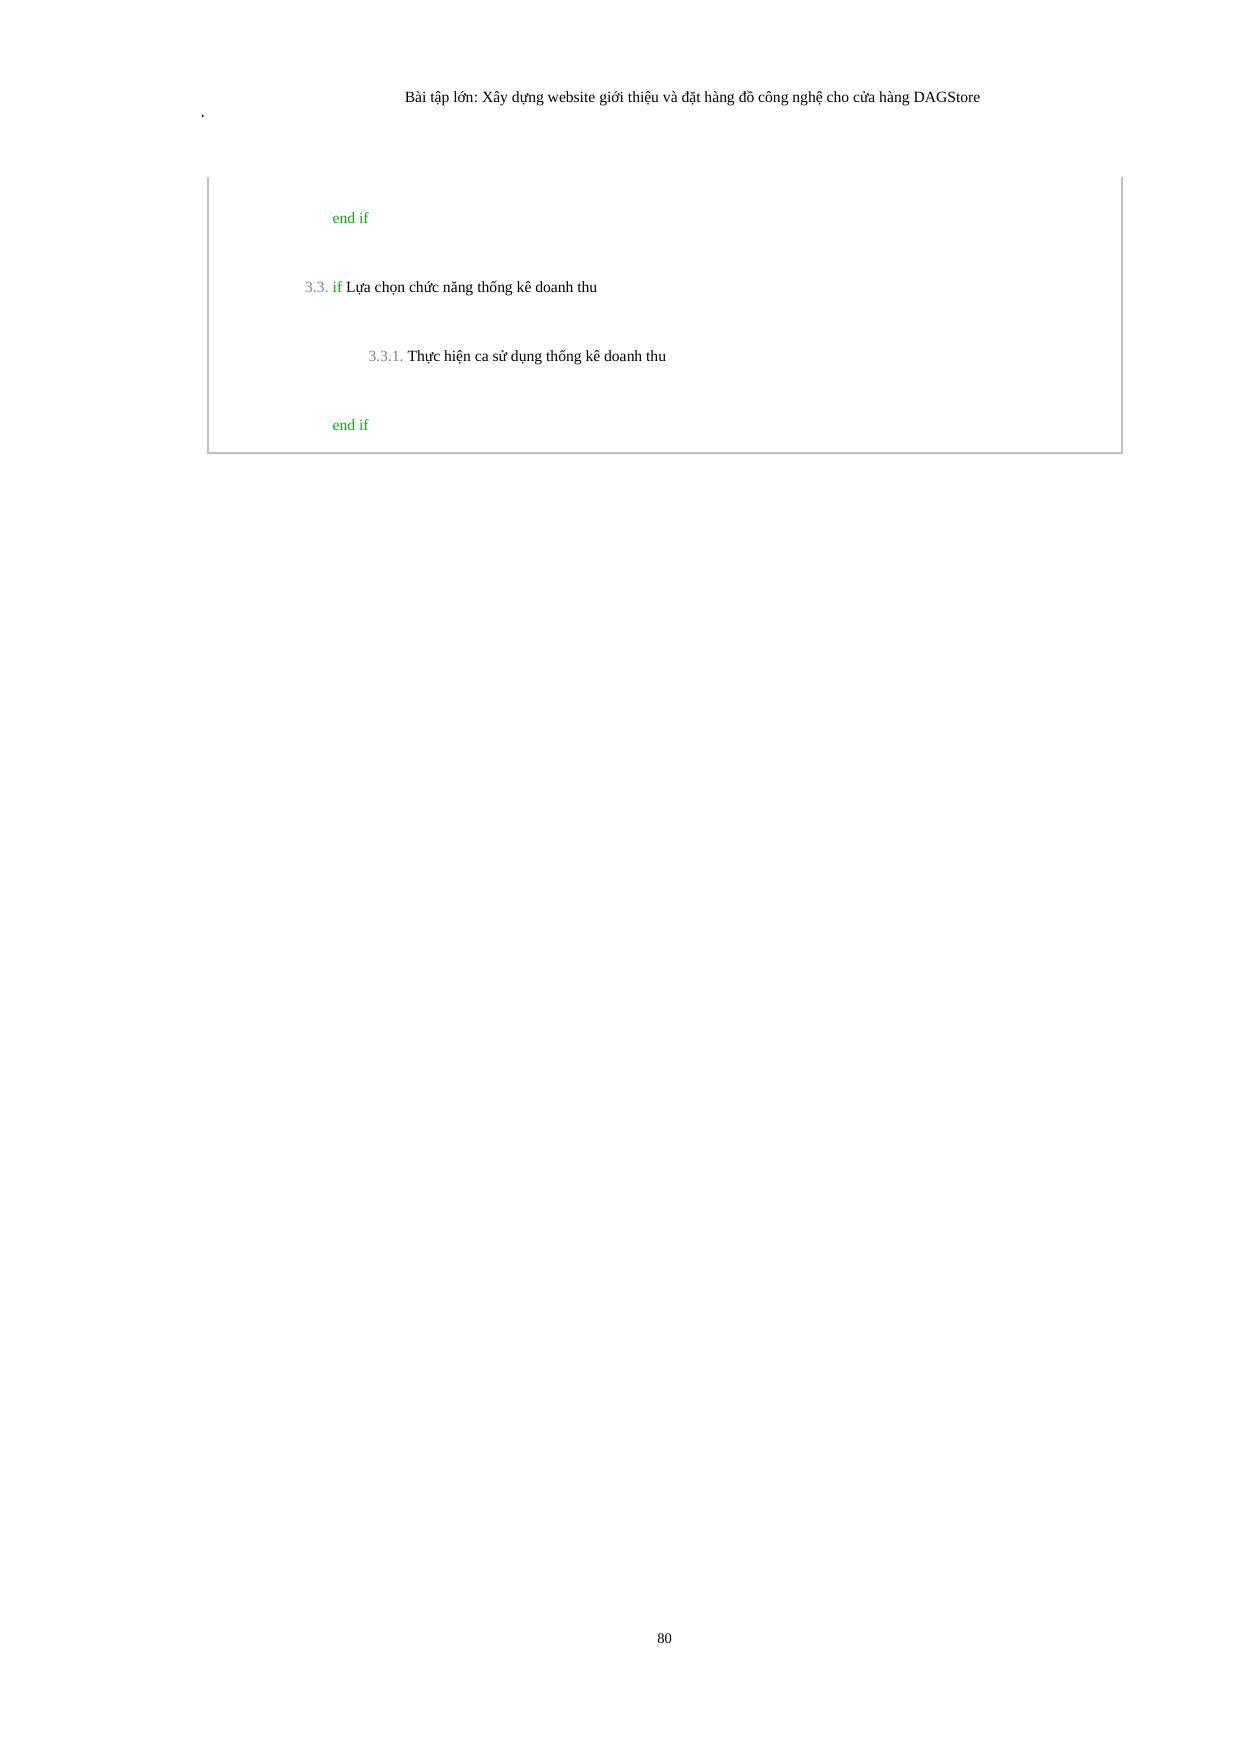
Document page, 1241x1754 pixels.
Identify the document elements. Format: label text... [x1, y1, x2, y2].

table_cell 3.3. if Lựa chọn chức năng thống kê doanh thu [209, 246, 1121, 315]
table_cell 3.2. end if [209, 177, 1121, 246]
table_cell 3.3.1. Thực hiện ca sử dụng thống kê doanh thu [209, 315, 1121, 383]
table_cell 3.3. end if [209, 384, 1121, 452]
